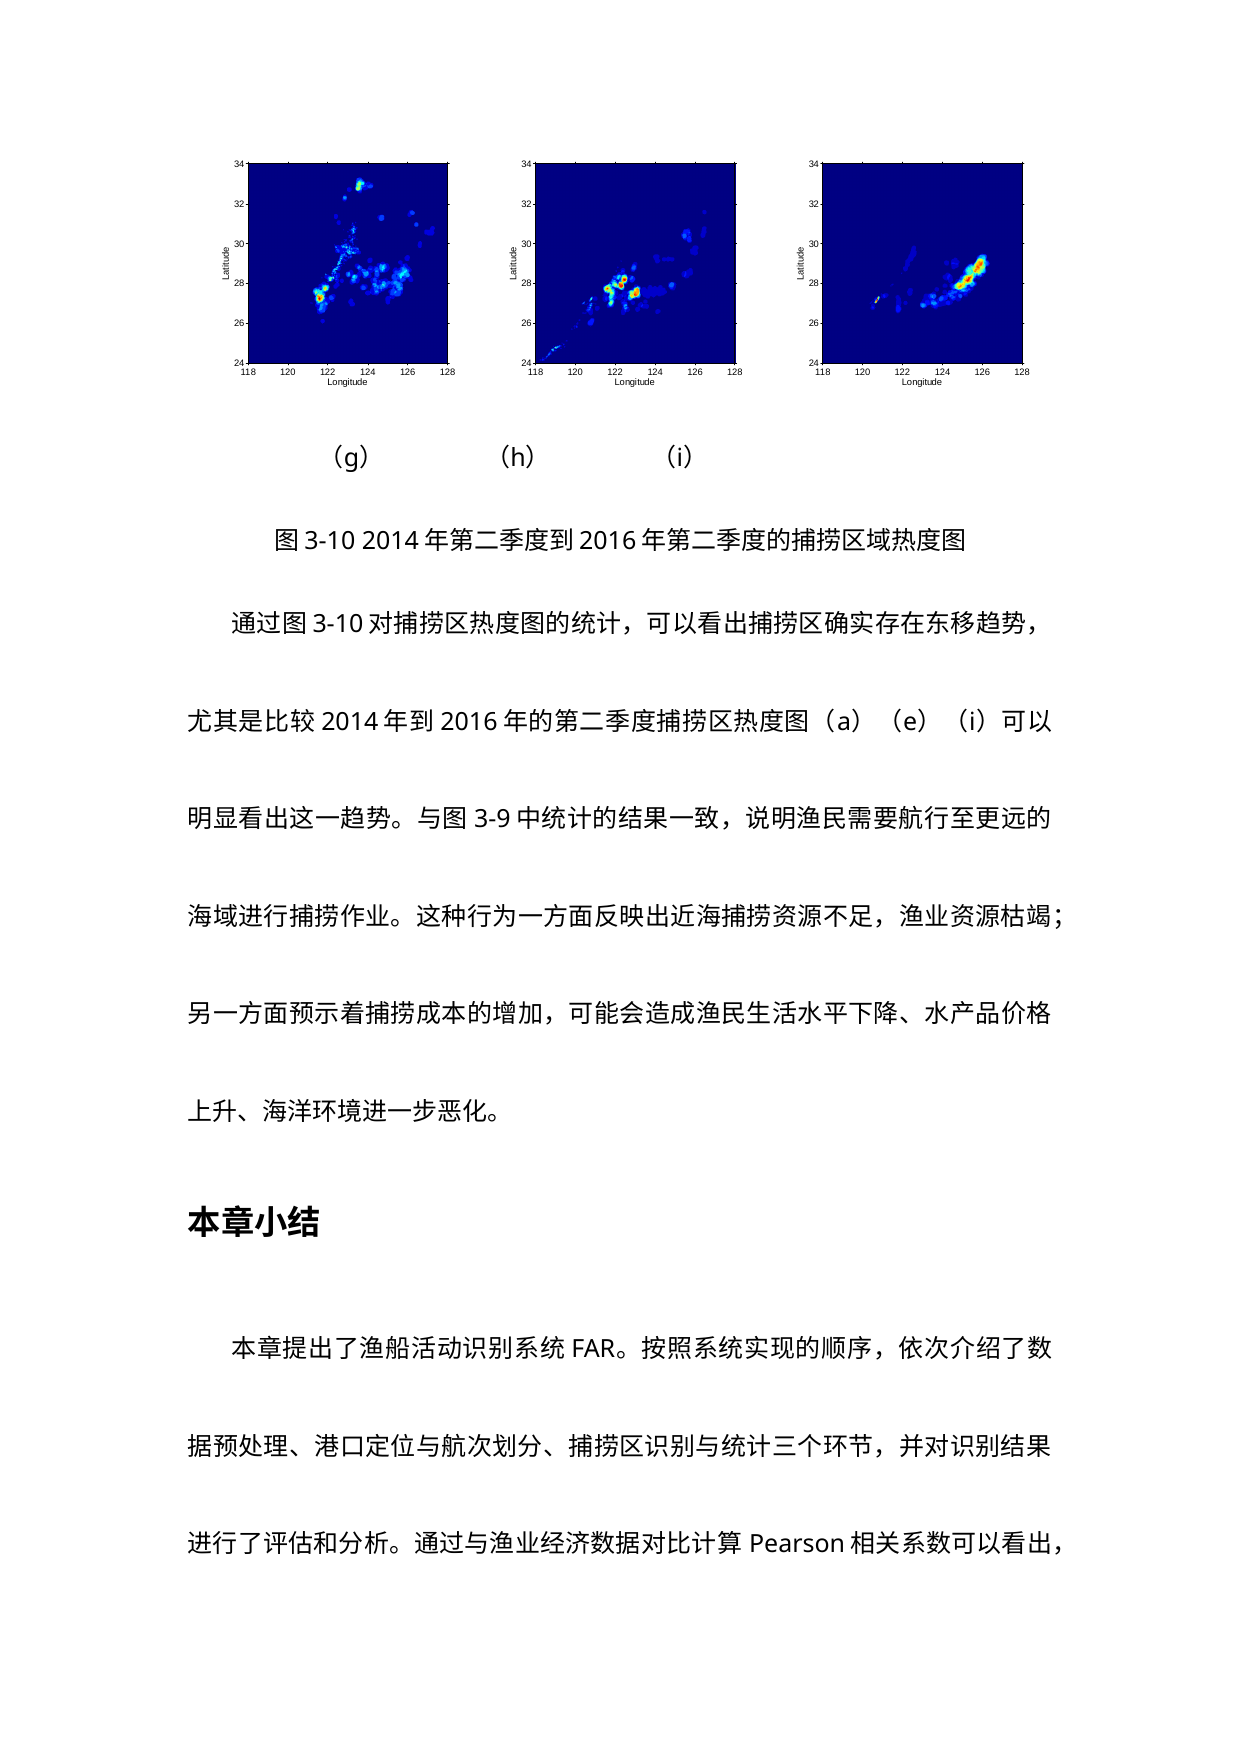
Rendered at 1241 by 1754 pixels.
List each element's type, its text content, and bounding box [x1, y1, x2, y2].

subtitle 本章小结 [187, 1187, 1053, 1252]
text （g） （h） （i） [187, 423, 1053, 488]
text 通过图3-10对捕捞区热度图的统计，可以看出捕捞区确实存在东移趋势，尤其是比较2014年到2016年的第二季度捕捞区热度图（a）（e）（i）可以明显看出这一趋势。与图3-9中统计的结果一致，说明渔民需要航行至更远的海域进行捕捞作业。这种行为一方面反映出近海捕捞资源不足，渔业资源枯竭；另一方面预示着捕捞成本的增加，可能会造成渔民生活水平下降、水产品价格上升、海洋环境进一步恶化。 [187, 589, 1053, 1142]
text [187, 1314, 1053, 1574]
text 图3-10 2014年第二季度到2016年第二季度的捕捞区域热度图 [187, 506, 1053, 571]
